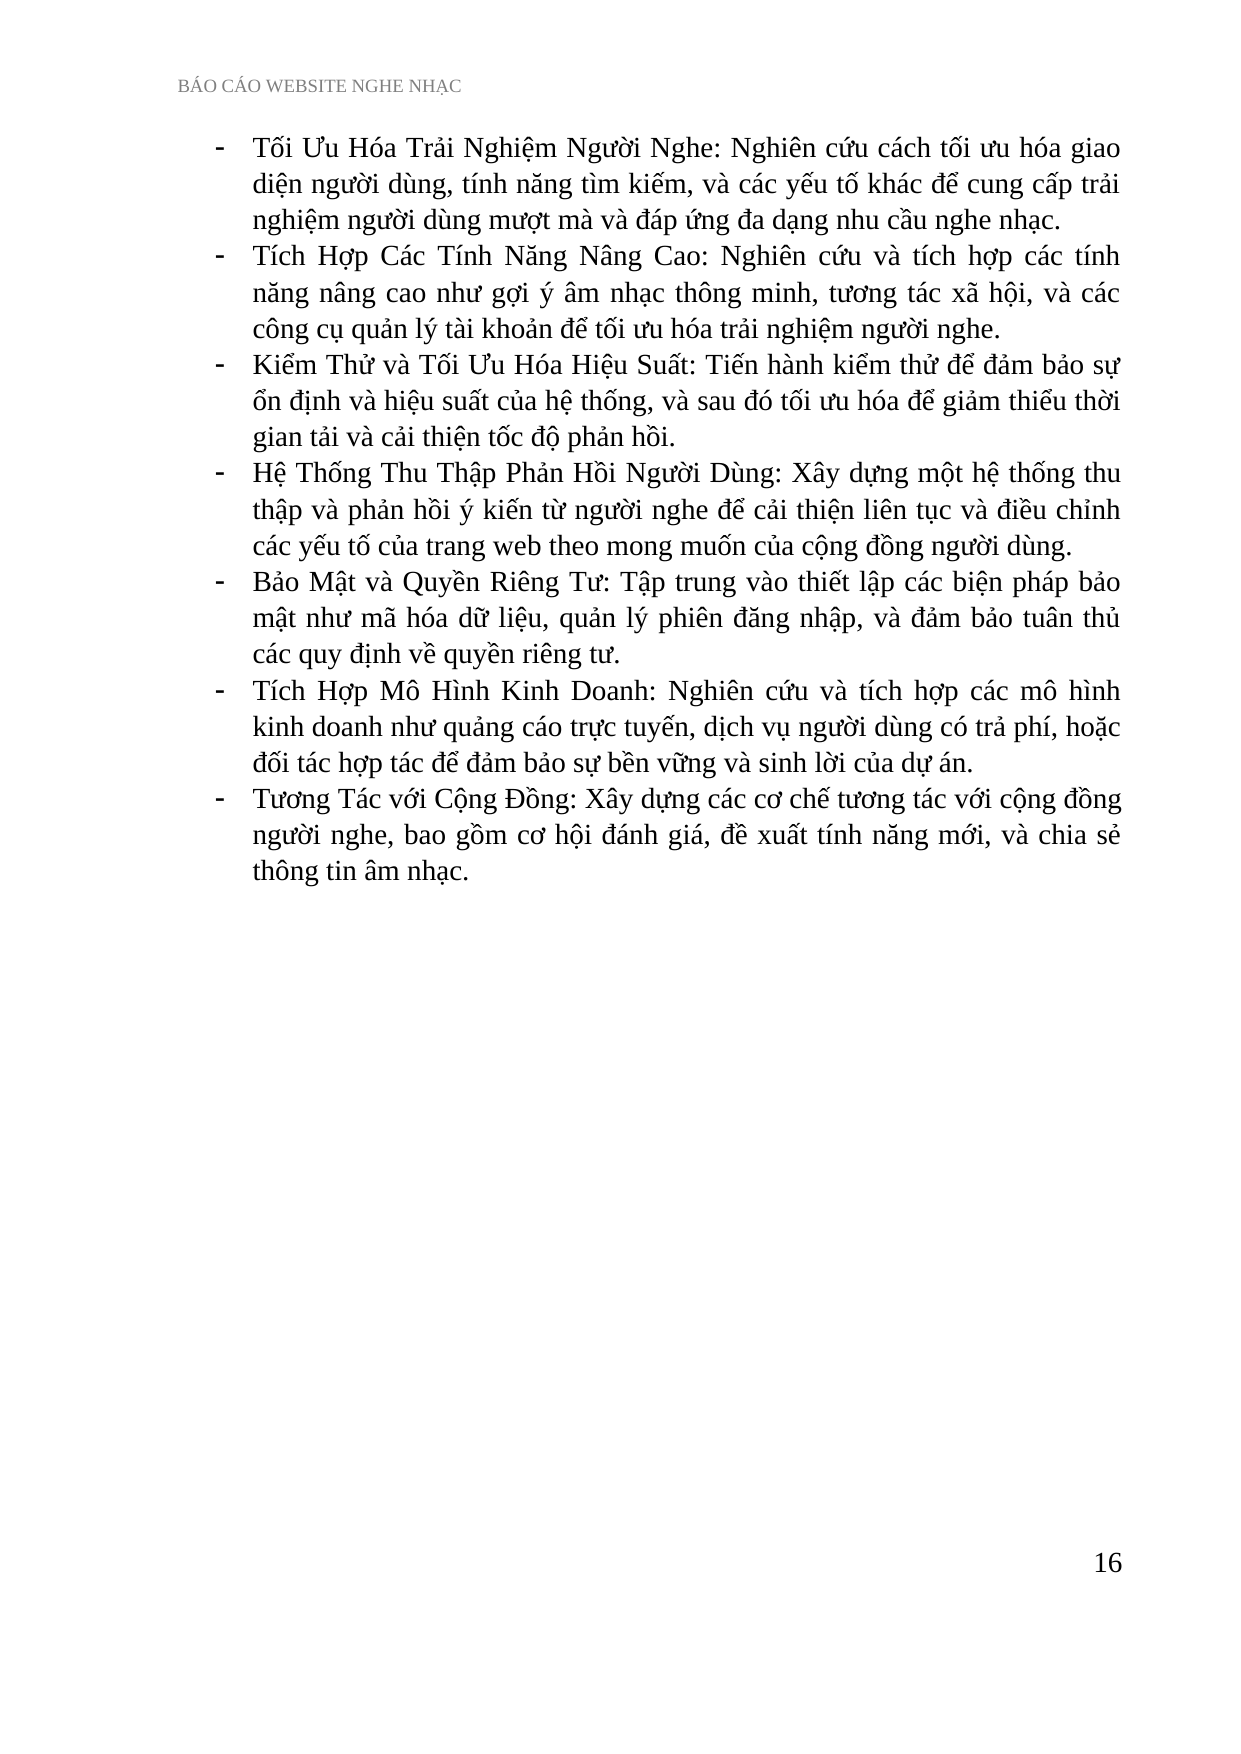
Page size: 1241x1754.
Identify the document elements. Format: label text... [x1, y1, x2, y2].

list Kiểm Thử và Tối Ưu Hóa Hiệu Suất: Tiến hành kiểm thử để đảm bảo sự ổn định và hiệu suất của hệ thống, và sau đó tối ưu hóa để giảm thiểu thời gian tải và cải thiện tốc độ phản hồi. [215, 347, 1122, 453]
list Tương Tác với Cộng Đồng: Xây dựng các cơ chế tương tác với cộng đồng người nghe, bao gồm cơ hội đánh giá, đề xuất tính năng mới, và chia sẻ thông tin âm nhạc. [215, 781, 1122, 887]
list Tích Hợp Các Tính Năng Nâng Cao: Nghiên cứu và tích hợp các tính năng nâng cao như gợi ý âm nhạc thông minh, tương tác xã hội, và các công cụ quản lý tài khoản để tối ưu hóa trải nghiệm người nghe. [215, 238, 1122, 344]
list Tích Hợp Mô Hình Kinh Doanh: Nghiên cứu và tích hợp các mô hình kinh doanh như quảng cáo trực tuyến, dịch vụ người dùng có trả phí, hoặc đối tác hợp tác để đảm bảo sự bền vững và sinh lời của dự án. [215, 673, 1122, 778]
list Bảo Mật và Quyền Riêng Tư: Tập trung vào thiết lập các biện pháp bảo mật như mã hóa dữ liệu, quản lý phiên đăng nhập, và đảm bảo tuân thủ các quy định về quyền riêng tư. [215, 564, 1122, 670]
list Hệ Thống Thu Thập Phản Hồi Người Dùng: Xây dựng một hệ thống thu thập và phản hồi ý kiến từ người nghe để cải thiện liên tục và điều chỉnh các yếu tố của trang web theo mong muốn của cộng đồng người dùng. [215, 456, 1122, 561]
list Tối Ưu Hóa Trải Nghiệm Người Nghe: Nghiên cứu cách tối ưu hóa giao diện người dùng, tính năng tìm kiếm, và các yếu tố khác để cung cấp trải nghiệm người dùng mượt mà và đáp ứng đa dạng nhu cầu nghe nhạc. [215, 130, 1122, 236]
